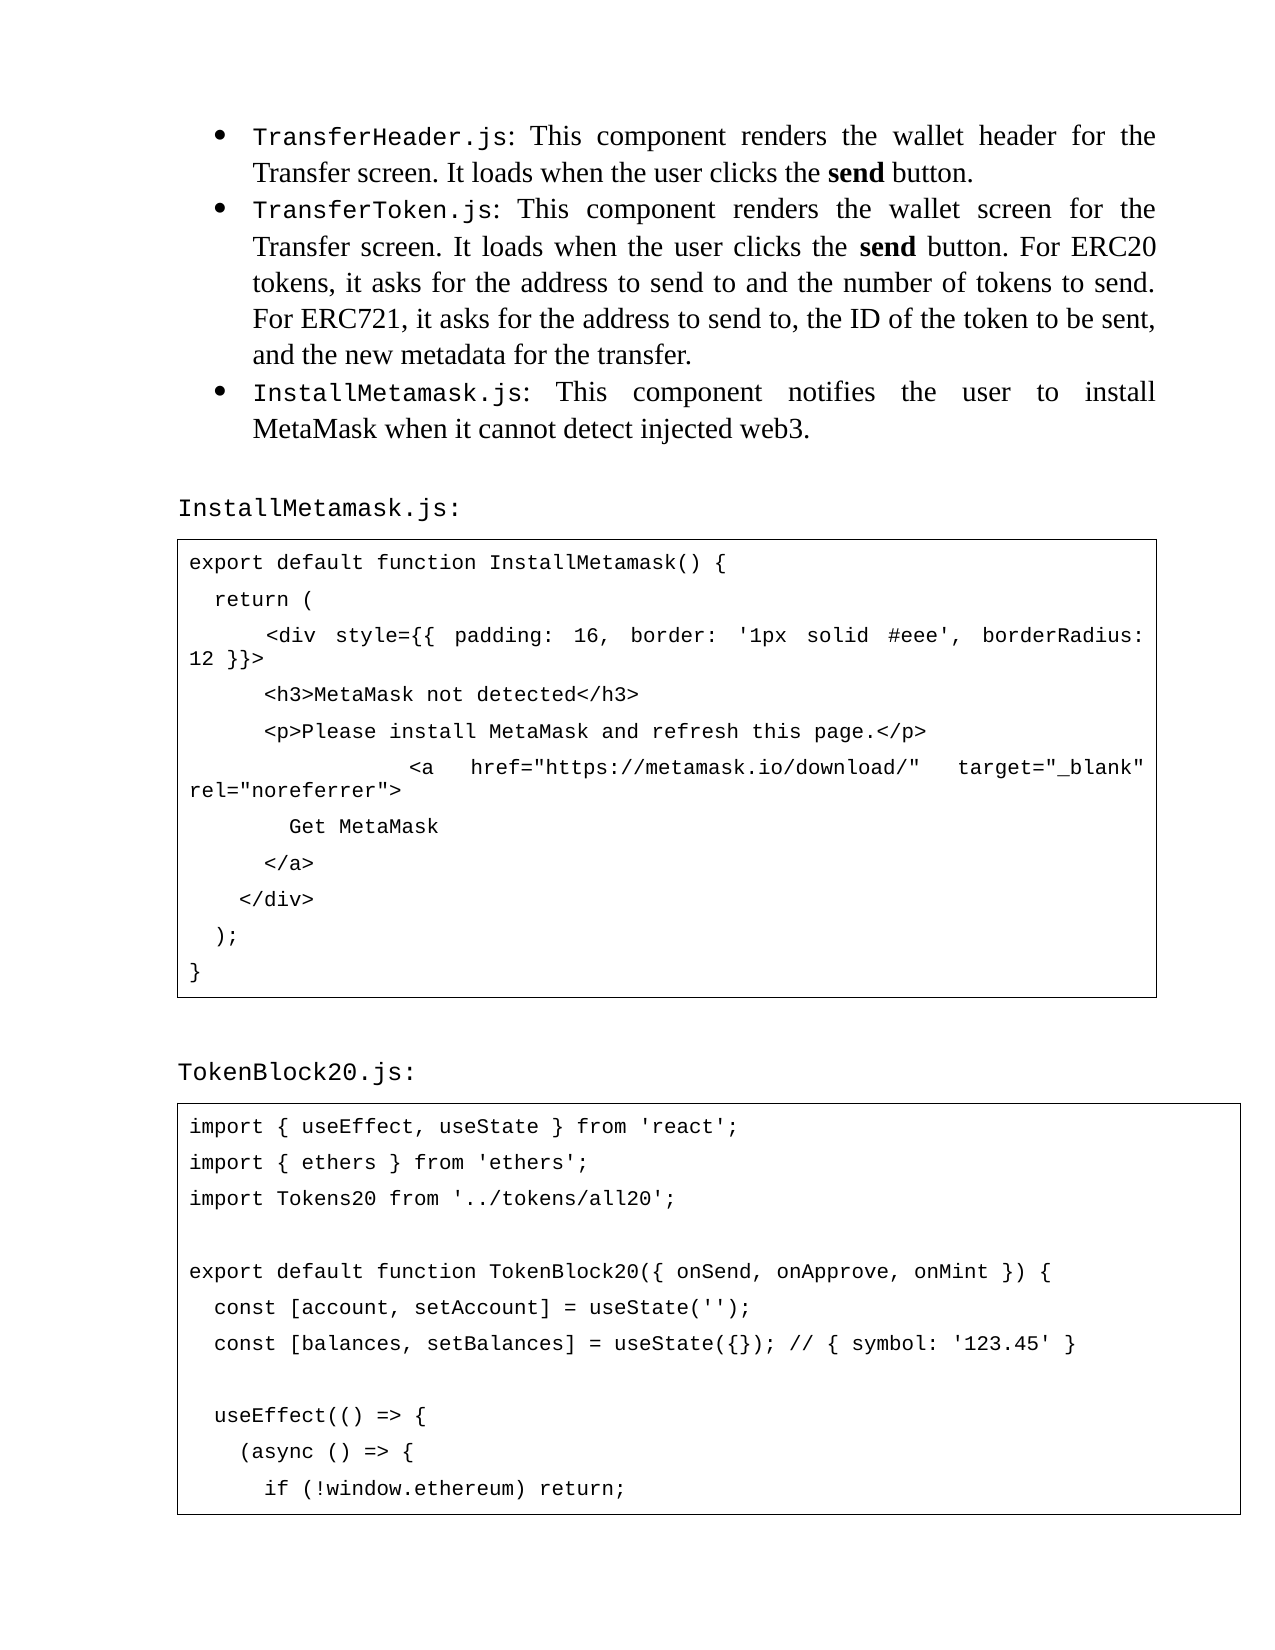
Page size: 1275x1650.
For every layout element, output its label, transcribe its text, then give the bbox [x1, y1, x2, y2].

list InstallMetamask.js: This component notifies the user to install MetaMask when it cannot detect injected web3. [215, 374, 1157, 444]
text InstallMetamask.js: [177, 496, 1157, 524]
text TokenBlock20.js: [177, 1059, 1157, 1088]
table_header export default function InstallMetamask() { return ( <div style={{ padding: 16, border: '1px solid #eee', borderRadius: 12 }}> <h3>MetaMask not detected</h3> <p>Please install MetaMask and refresh this page.</p> <a href="https://metamask.io/download/" target="_blank" rel="noreferrer"> Get MetaMask </a> </div> ); } [178, 540, 1156, 997]
list TransferToken.js: This component renders the wallet screen for the Transfer screen. It loads when the user clicks the send button. For ERC20 tokens, it asks for the address to send to and the number of tokens to send. For ERC721, it asks for the address to send to, the ID of the token to be sent, and the new metadata for the transfer. [215, 192, 1157, 371]
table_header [178, 1104, 1240, 1514]
list TransferHeader.js: This component renders the wallet header for the Transfer screen. It loads when the user clicks the send button. [215, 118, 1157, 189]
